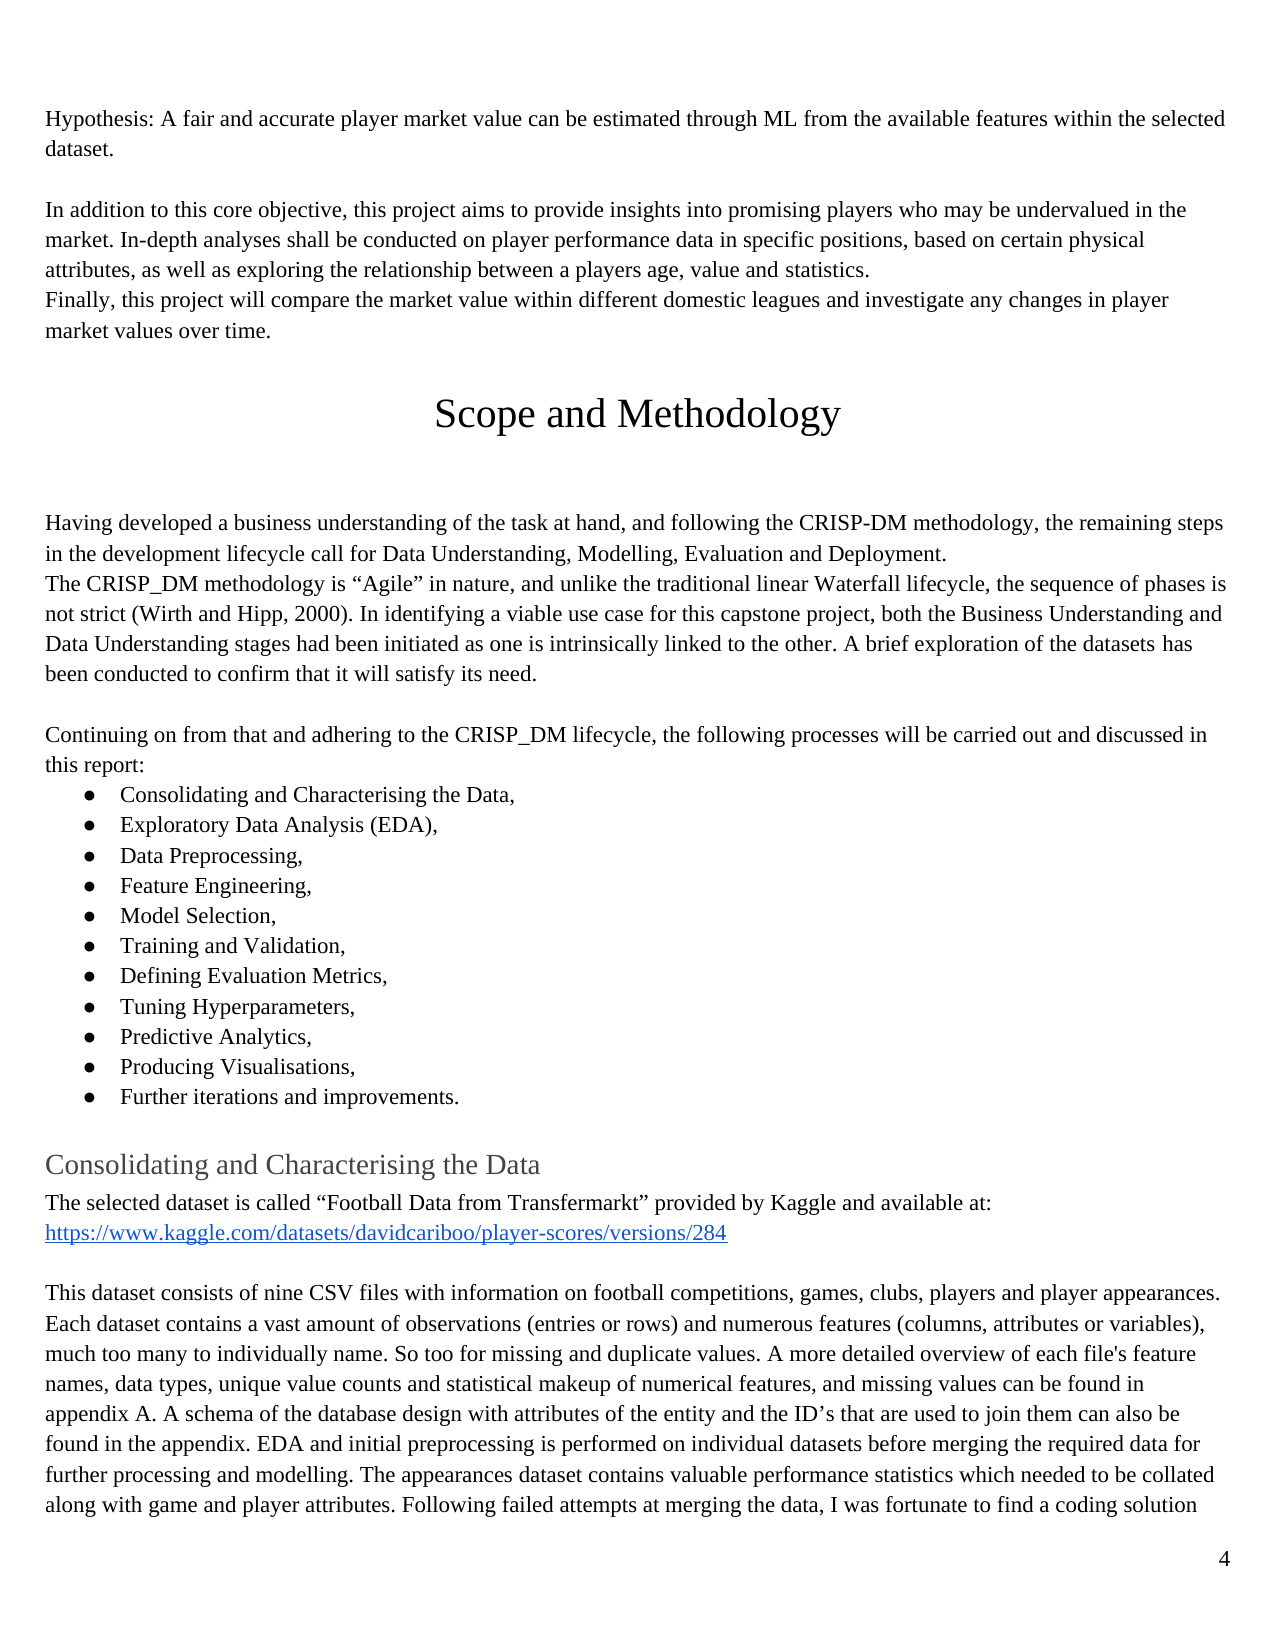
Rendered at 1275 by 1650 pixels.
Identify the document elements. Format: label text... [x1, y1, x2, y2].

list Defining Evaluation Metrics, [82, 962, 1230, 989]
text Finally, this project will compare the market value within different domestic leagues and investigate any changes in player market values over time. [45, 286, 1230, 343]
subtitle Consolidating and Characterising the Data [45, 1147, 1230, 1180]
list Predictive Analytics, [82, 1023, 1230, 1049]
list Model Selection, [82, 902, 1230, 928]
text The CRISP_DM methodology is “Agile” in nature, and unlike the traditional linear Waterfall lifecycle, the sequence of phases is not strict (Wirth and Hipp, 2000). In identifying a viable use case for this capstone project, both the Business Understanding and Data Understanding stages had been initiated as one is intrinsically linked to the other. A brief exploration of the datasets has been conducted to confirm that it will satisfy its need. [45, 570, 1230, 687]
list Data Preprocessing, [82, 842, 1230, 868]
list Further iterations and improvements. [82, 1083, 1230, 1110]
subtitle Scope and Methodology [45, 388, 1230, 436]
list Producing Visualisations, [82, 1053, 1230, 1079]
list Exploratory Data Analysis (EDA), [82, 811, 1230, 838]
text Continuing on from that and adhering to the CRISP_DM lifecycle, the following processes will be carried out and discussed in this report: [45, 721, 1230, 777]
text Hypothesis: A fair and accurate player market value can be estimated through ML from the available features within the selected dataset. [45, 105, 1230, 162]
text In addition to this core objective, this project aims to provide insights into promising players who may be undervalued in the market. In-depth analyses shall be conducted on player performance data in specific positions, based on certain physical attributes, as well as exploring the relationship between a players age, value and statistics. [45, 196, 1230, 283]
list Training and Validation, [82, 932, 1230, 959]
list Feature Engineering, [82, 872, 1230, 898]
text Having developed a business understanding of the task at hand, and following the CRISP-DM methodology, the remaining steps in the development lifecycle call for Data Understanding, Modelling, Evaluation and Deployment. [45, 509, 1230, 566]
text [45, 1279, 1230, 1517]
text The selected dataset is called “Football Data from Transfermarkt” provided by Kaggle and available at: https://www.kaggle.com/datasets/davidcariboo/player-scores/versions/284 [45, 1189, 1230, 1245]
list Consolidating and Characterising the Data, [82, 781, 1230, 808]
list Tuning Hyperparameters, [82, 993, 1230, 1019]
